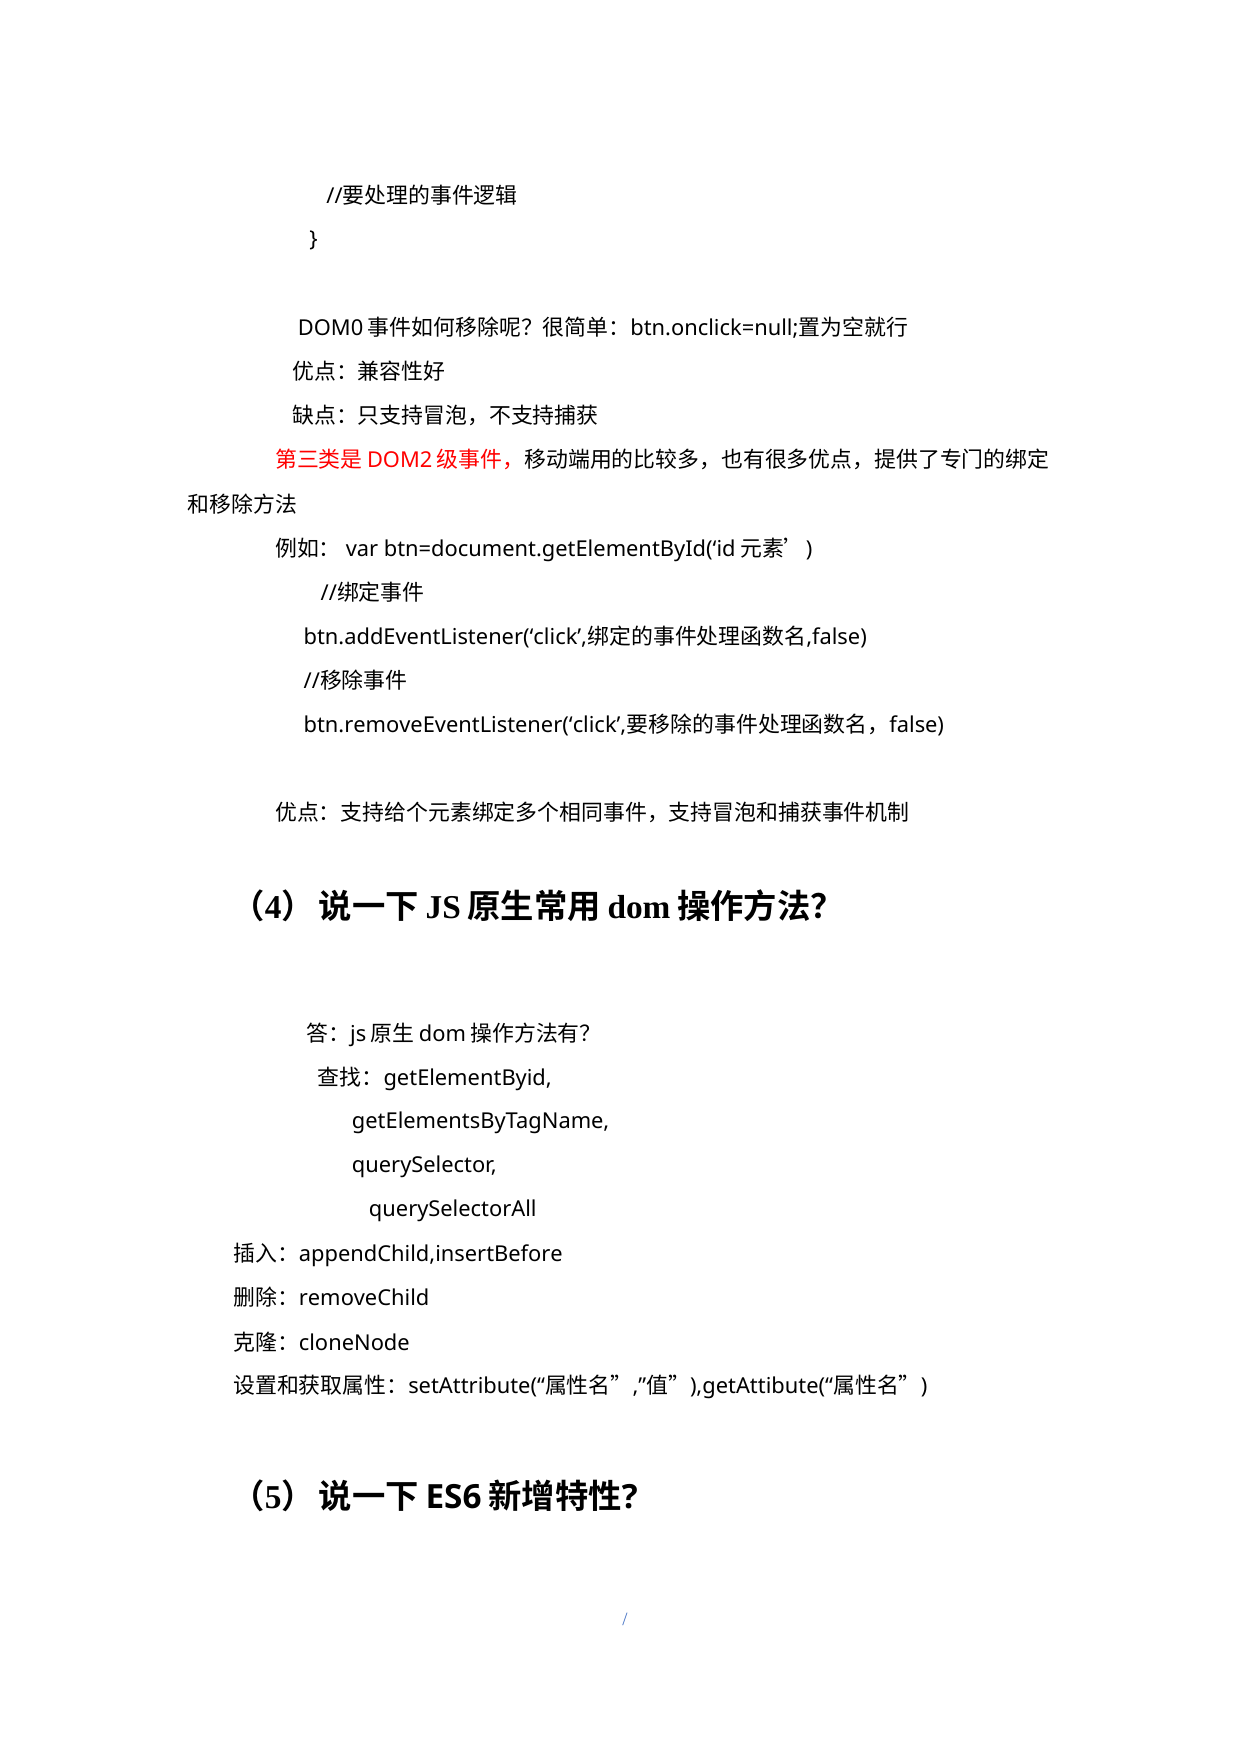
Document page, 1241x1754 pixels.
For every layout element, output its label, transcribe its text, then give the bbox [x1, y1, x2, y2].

text btn.removeEventListener(‘click’,要移除的事件处理函数名，false) [187, 701, 1053, 745]
text //移除事件 [187, 657, 1053, 701]
text 优点：支持给个元素绑定多个相同事件，支持冒泡和捕获事件机制 [187, 789, 1053, 833]
text btn.addEventListener(‘click’,绑定的事件处理函数名,false) [187, 613, 1053, 657]
text 插入：appendChild,insertBefore [187, 1230, 1053, 1274]
text 设置和获取属性：setAttribute(“属性名”,”值”),getAttibute(“属性名”) [187, 1362, 1053, 1406]
text 例如： var btn=document.getElementById(‘id元素’) [187, 524, 1053, 568]
text 第三类是DOM2级事件，移动端用的比较多，也有很多优点，提供了专门的绑定和移除方法 [187, 436, 1053, 524]
list querySelectorAll [306, 1186, 1053, 1230]
text //绑定事件 [187, 568, 1053, 613]
list 查找：getElementByid, [306, 1054, 1053, 1098]
text //要处理的事件逻辑 [187, 172, 1053, 216]
text 克隆：cloneNode [187, 1318, 1053, 1362]
text DOM0事件如何移除呢？很简单：btn.onclick=null;置为空就行 [187, 304, 1053, 348]
text } [187, 216, 1053, 260]
subtitle 说一下JS原生常用dom操作方法？ [231, 860, 1053, 948]
list querySelector, [306, 1142, 1053, 1186]
list 答：js原生dom操作方法有？ [306, 1010, 1053, 1054]
text 优点：兼容性好 [187, 348, 1053, 392]
list 说一下ES6新增特性? [231, 1451, 1053, 1539]
list getElementsByTagName, [306, 1098, 1053, 1142]
text 删除：removeChild [187, 1274, 1053, 1318]
text 缺点：只支持冒泡，不支持捕获 [187, 392, 1053, 436]
